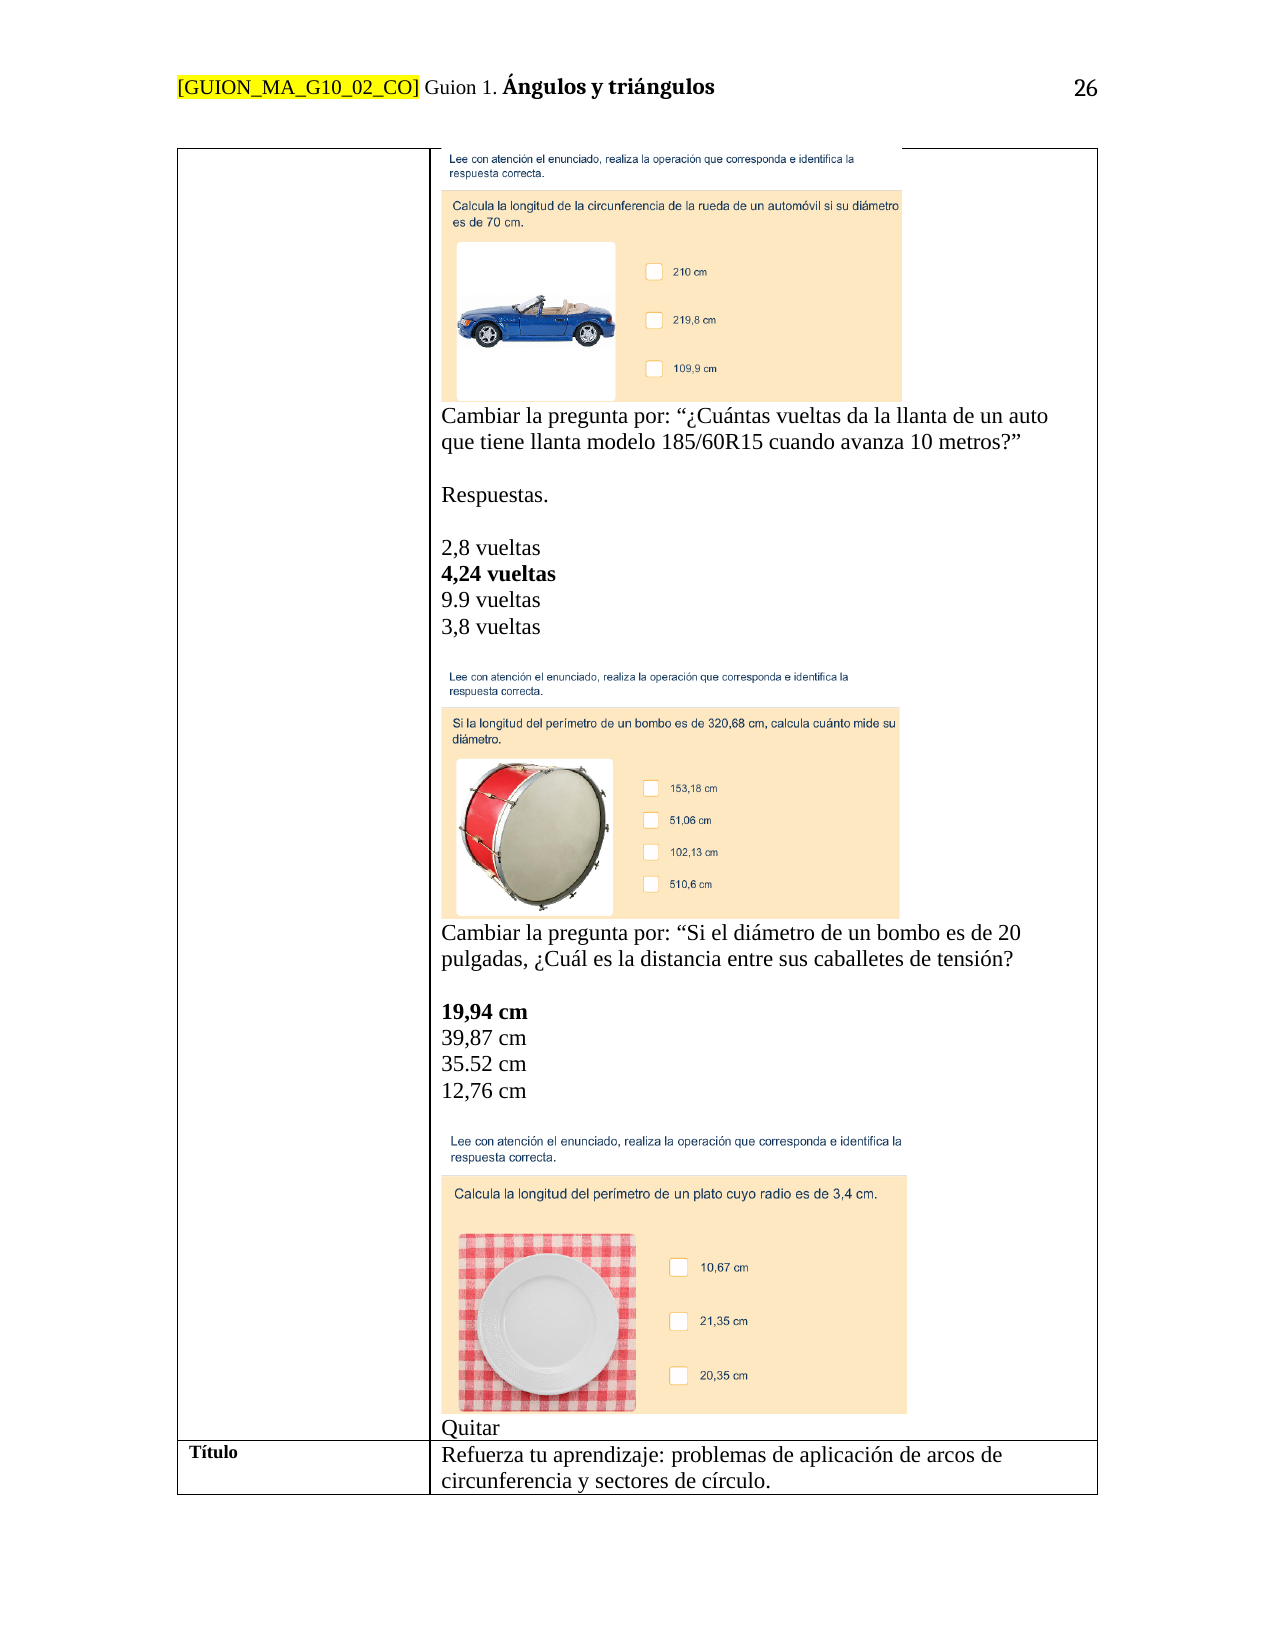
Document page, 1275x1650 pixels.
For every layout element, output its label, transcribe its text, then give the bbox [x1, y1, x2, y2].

picture [441, 665, 900, 919]
picture [441, 148, 902, 402]
picture [441, 1129, 907, 1414]
table_cell Título [178, 1441, 429, 1494]
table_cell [431, 149, 1097, 1440]
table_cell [178, 149, 429, 1440]
table_cell Refuerza tu aprendizaje: problemas de aplicación de arcos de circunferencia y sectores de círculo. [431, 1441, 1097, 1494]
